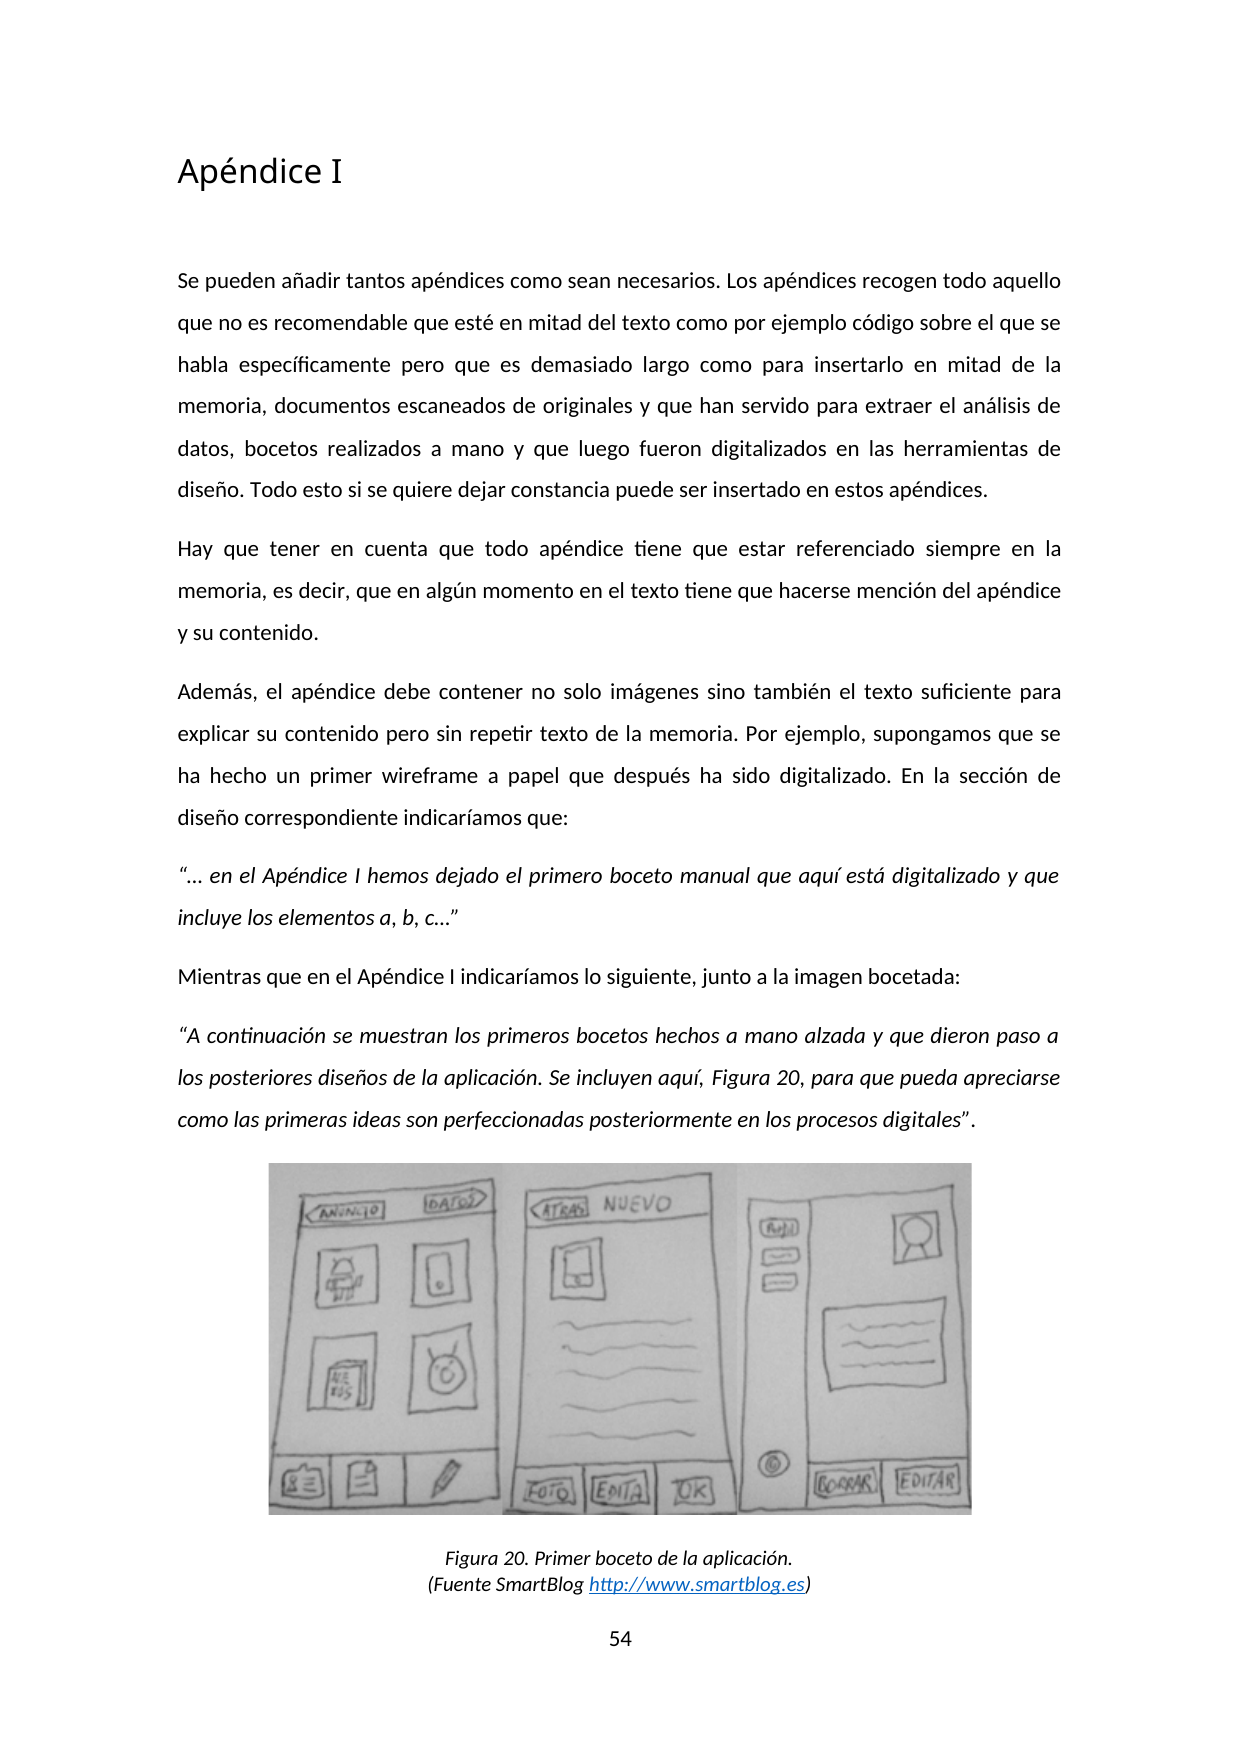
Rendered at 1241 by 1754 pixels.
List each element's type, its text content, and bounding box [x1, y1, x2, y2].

text Además, el apéndice debe contener no solo imágenes sino también el texto suficiente para explicar su contenido pero sin repetir texto de la memoria. Por ejemplo, supongamos que se ha hecho un primer wireframe a papel que después ha sido digitalizado. En la sección de diseño correspondiente indicaríamos que: [177, 677, 1063, 831]
text Figura 20. Primer boceto de la aplicación. [177, 1546, 1063, 1571]
text “A continuación se muestran los primeros bocetos hechos a mano alzada y que dieron paso a los posteriores diseños de la aplicación. Se incluyen aquí, Figura 19, para que pueda apreciarse como las primeras ideas son perfeccionadas posteriormente en los procesos digitales”. [177, 1021, 1063, 1133]
subtitle Apéndice I [177, 148, 1063, 193]
text Se pueden añadir tantos apéndices como sean necesarios. Los apéndices recogen todo aquello que no es recomendable que esté en mitad del texto como por ejemplo código sobre el que se habla específicamente pero que es demasiado largo como para insertarlo en mitad de la memoria, documentos escaneados de originales y que han servido para extraer el análisis de datos, bocetos realizados a mano y que luego fueron digitalizados en las herramientas de diseño. Todo esto si se quiere dejar constancia puede ser insertado en estos apéndices. [177, 266, 1063, 504]
text “… en el Apéndice I hemos dejado el primero boceto manual que aquí está digitalizado y que incluye los elementos a, b, c…” [177, 861, 1063, 931]
text Mientras que en el Apéndice I indicaríamos lo siguiente, junto a la imagen bocetada: [177, 962, 1063, 990]
picture [268, 1163, 972, 1515]
text Hay que tener en cuenta que todo apéndice tiene que estar referenciado siempre en la memoria, es decir, que en algún momento en el texto tiene que hacerse mención del apéndice y su contenido. [177, 534, 1063, 646]
text (Fuente SmartBlog http://www.smartblog.es) [177, 1571, 1063, 1596]
